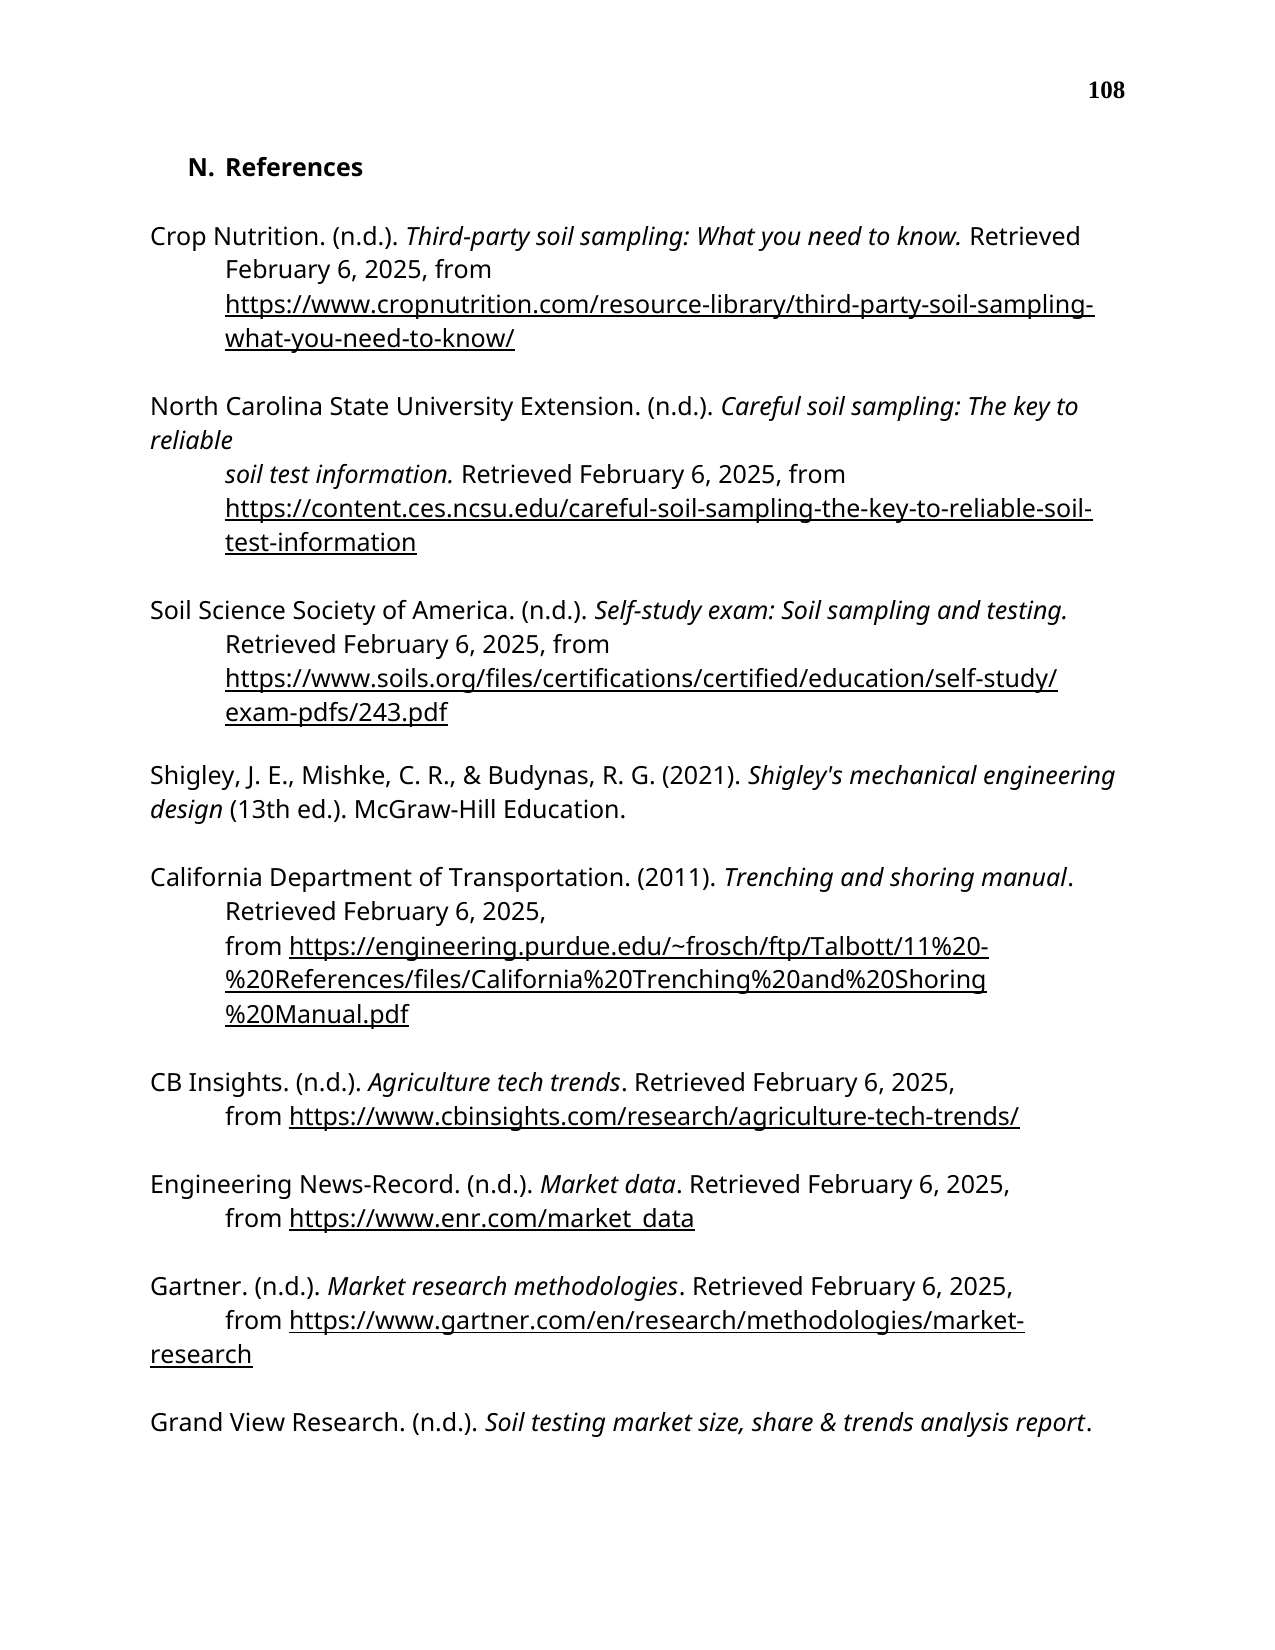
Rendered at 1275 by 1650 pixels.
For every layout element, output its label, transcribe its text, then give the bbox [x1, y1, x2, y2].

text from https://www.enr.com/market_data [150, 1201, 1125, 1235]
text from https://www.cbinsights.com/research/agriculture-tech-trends/ [150, 1098, 1125, 1132]
text soil test information. Retrieved February 6, 2025, from https://content.ces.ncsu.edu/careful-soil-sampling-the-key-to-reliable-soil-test-information [225, 457, 1125, 559]
text Engineering News-Record. (n.d.). Market data. Retrieved February 6, 2025, [150, 1167, 1125, 1201]
text Soil Science Society of America. (n.d.). Self-study exam: Soil sampling and testing. [150, 593, 1125, 627]
text Retrieved February 6, 2025, from https://engineering.purdue.edu/~frosch/ftp/Talbott/11%20-%20References/files/California%20Trenching%20and%20Shoring%20Manual.pdf [225, 894, 1125, 1030]
text February 6, 2025, from https://www.cropnutrition.com/resource-library/third-party-soil-sampling-what-you-need-to-know/ [225, 252, 1125, 354]
text Grand View Research. (n.d.). Soil testing market size, share & trends analysis report. [150, 1405, 1125, 1439]
text California Department of Transportation. (2011). Trenching and shoring manual. [150, 860, 1125, 894]
text Shigley, J. E., Mishke, C. R., & Budynas, R. G. (2021). Shigley's mechanical engineering design (13th ed.). McGraw-Hill Education. [150, 758, 1125, 826]
text Crop Nutrition. (n.d.). Third-party soil sampling: What you need to know. Retrieved [150, 218, 1125, 252]
list References [187, 150, 1125, 184]
text Gartner. (n.d.). Market research methodologies. Retrieved February 6, 2025, [150, 1269, 1125, 1303]
text from https://www.gartner.com/en/research/methodologies/market-research [150, 1303, 1125, 1371]
text Retrieved February 6, 2025, from https://www.soils.org/files/certifications/certified/education/self-study/exam-pdfs/243.pdf [225, 627, 1125, 729]
text North Carolina State University Extension. (n.d.). Careful soil sampling: The key to reliable [150, 388, 1125, 457]
text CB Insights. (n.d.). Agriculture tech trends. Retrieved February 6, 2025, [150, 1064, 1125, 1098]
